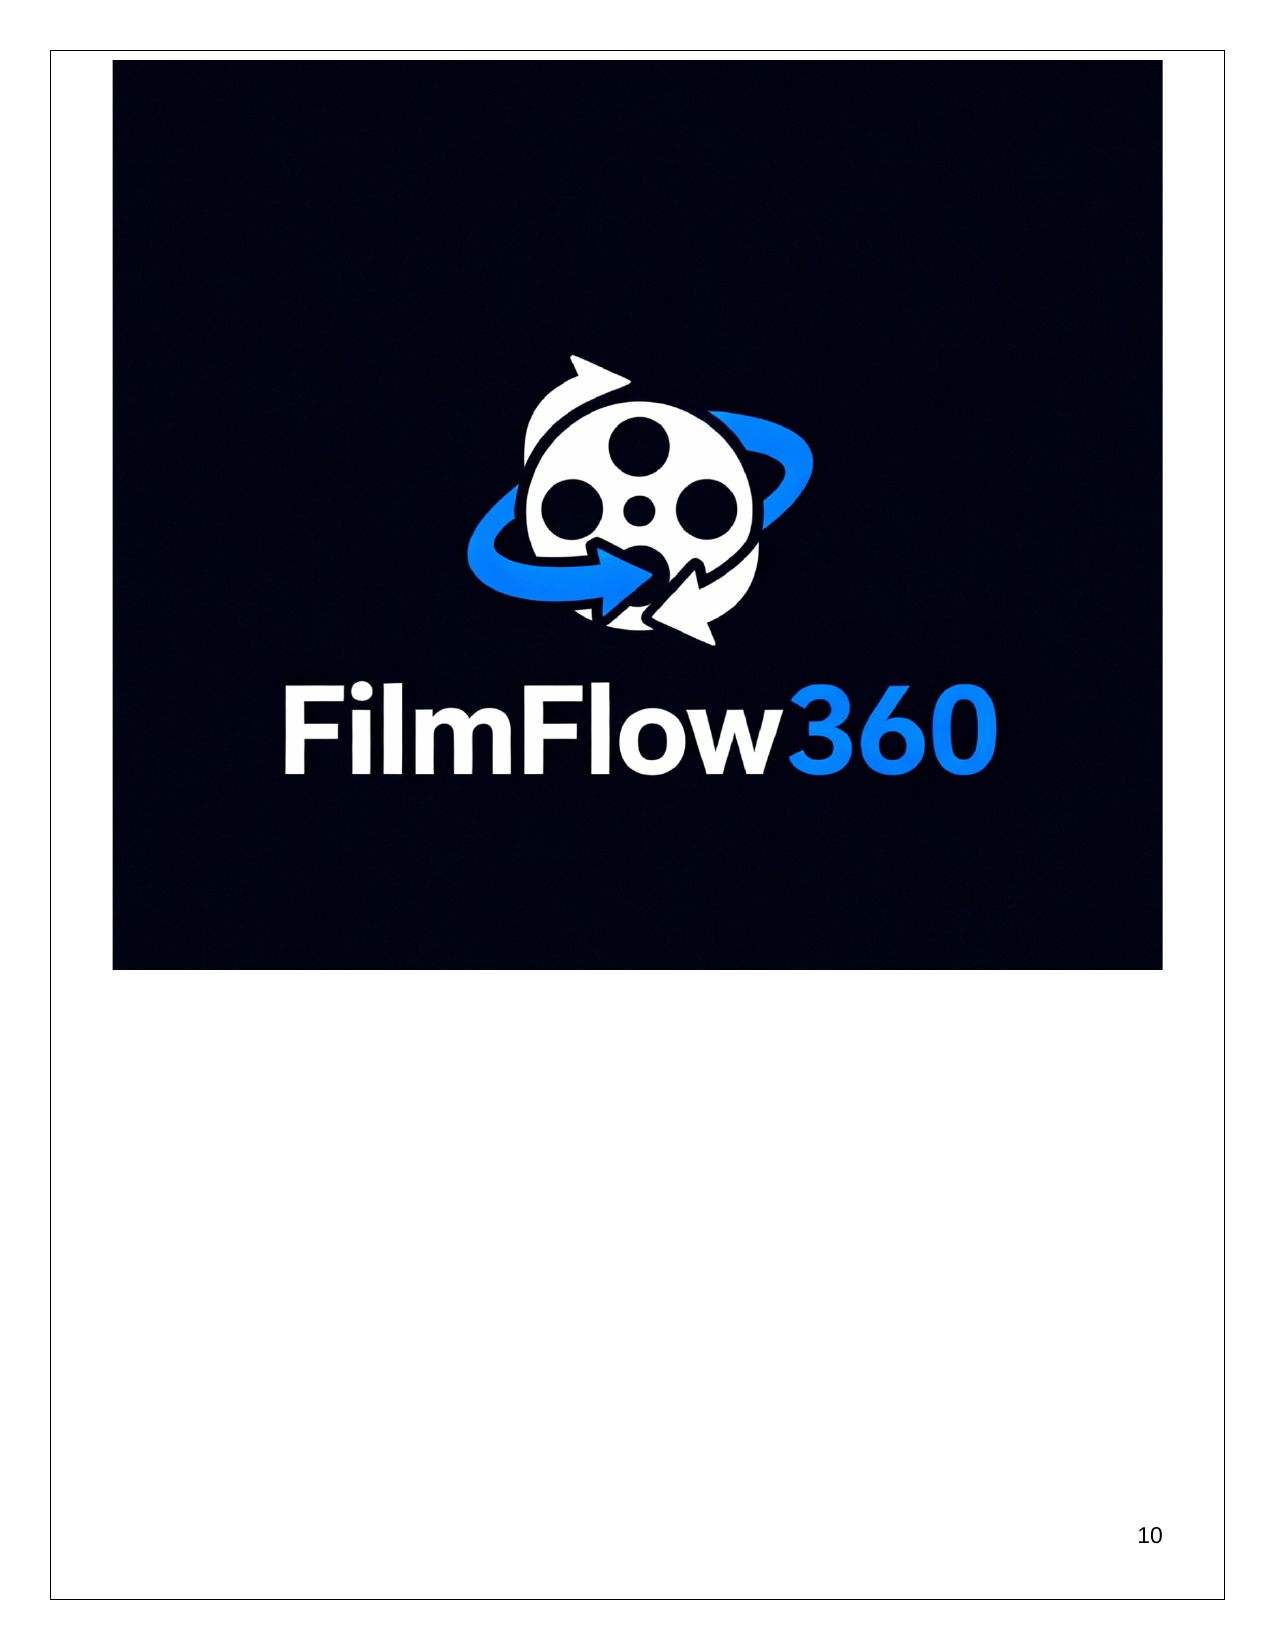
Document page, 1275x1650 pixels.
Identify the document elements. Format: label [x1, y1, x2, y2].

picture [112, 60, 1163, 970]
